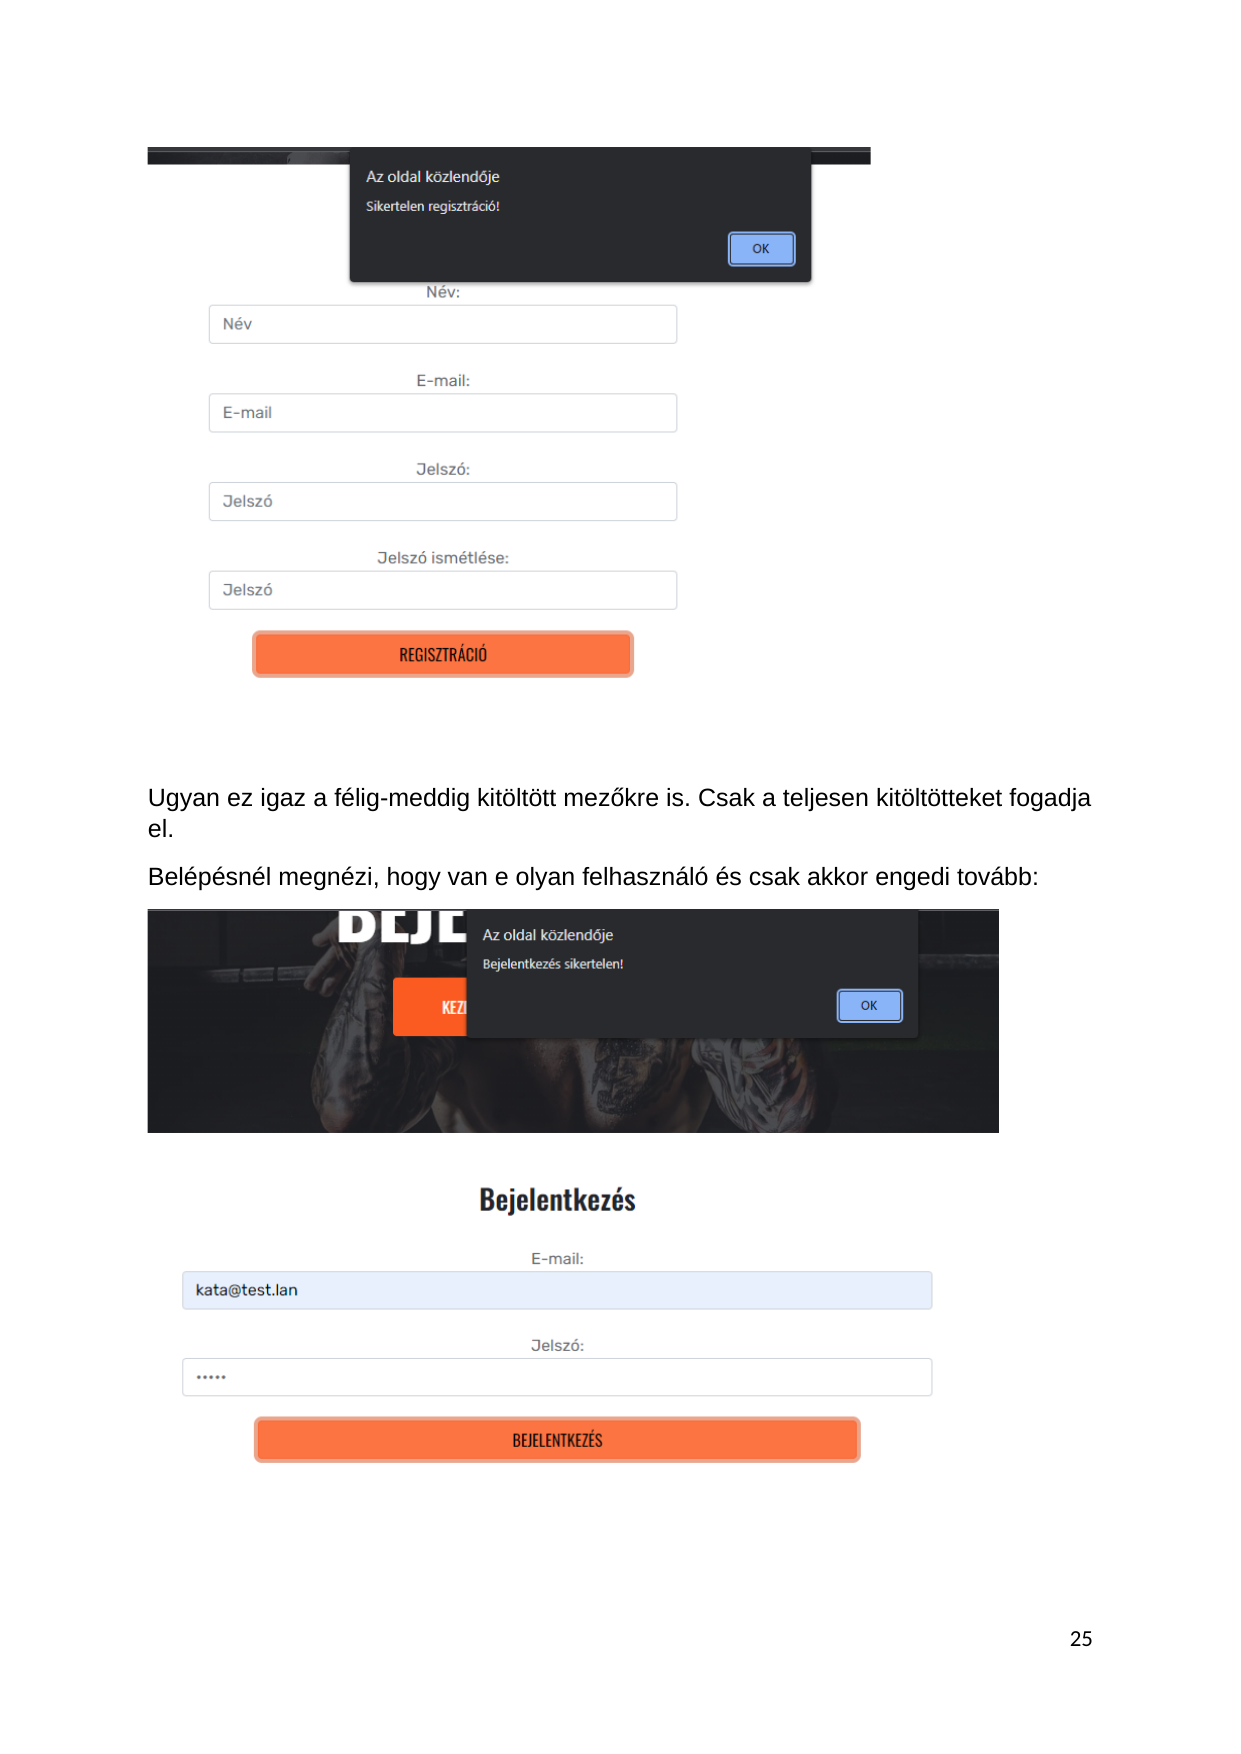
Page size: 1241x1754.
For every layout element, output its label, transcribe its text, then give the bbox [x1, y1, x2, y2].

text Belépésnél megnézi, hogy van e olyan felhasználó és csak akkor engedi tovább: [148, 862, 1093, 890]
picture [147, 147, 871, 717]
text Ugyan ez igaz a félig-meddig kitöltött mezőkre is. Csak a teljesen kitöltötteket fogadja el. [148, 783, 1093, 843]
picture [147, 909, 999, 1474]
